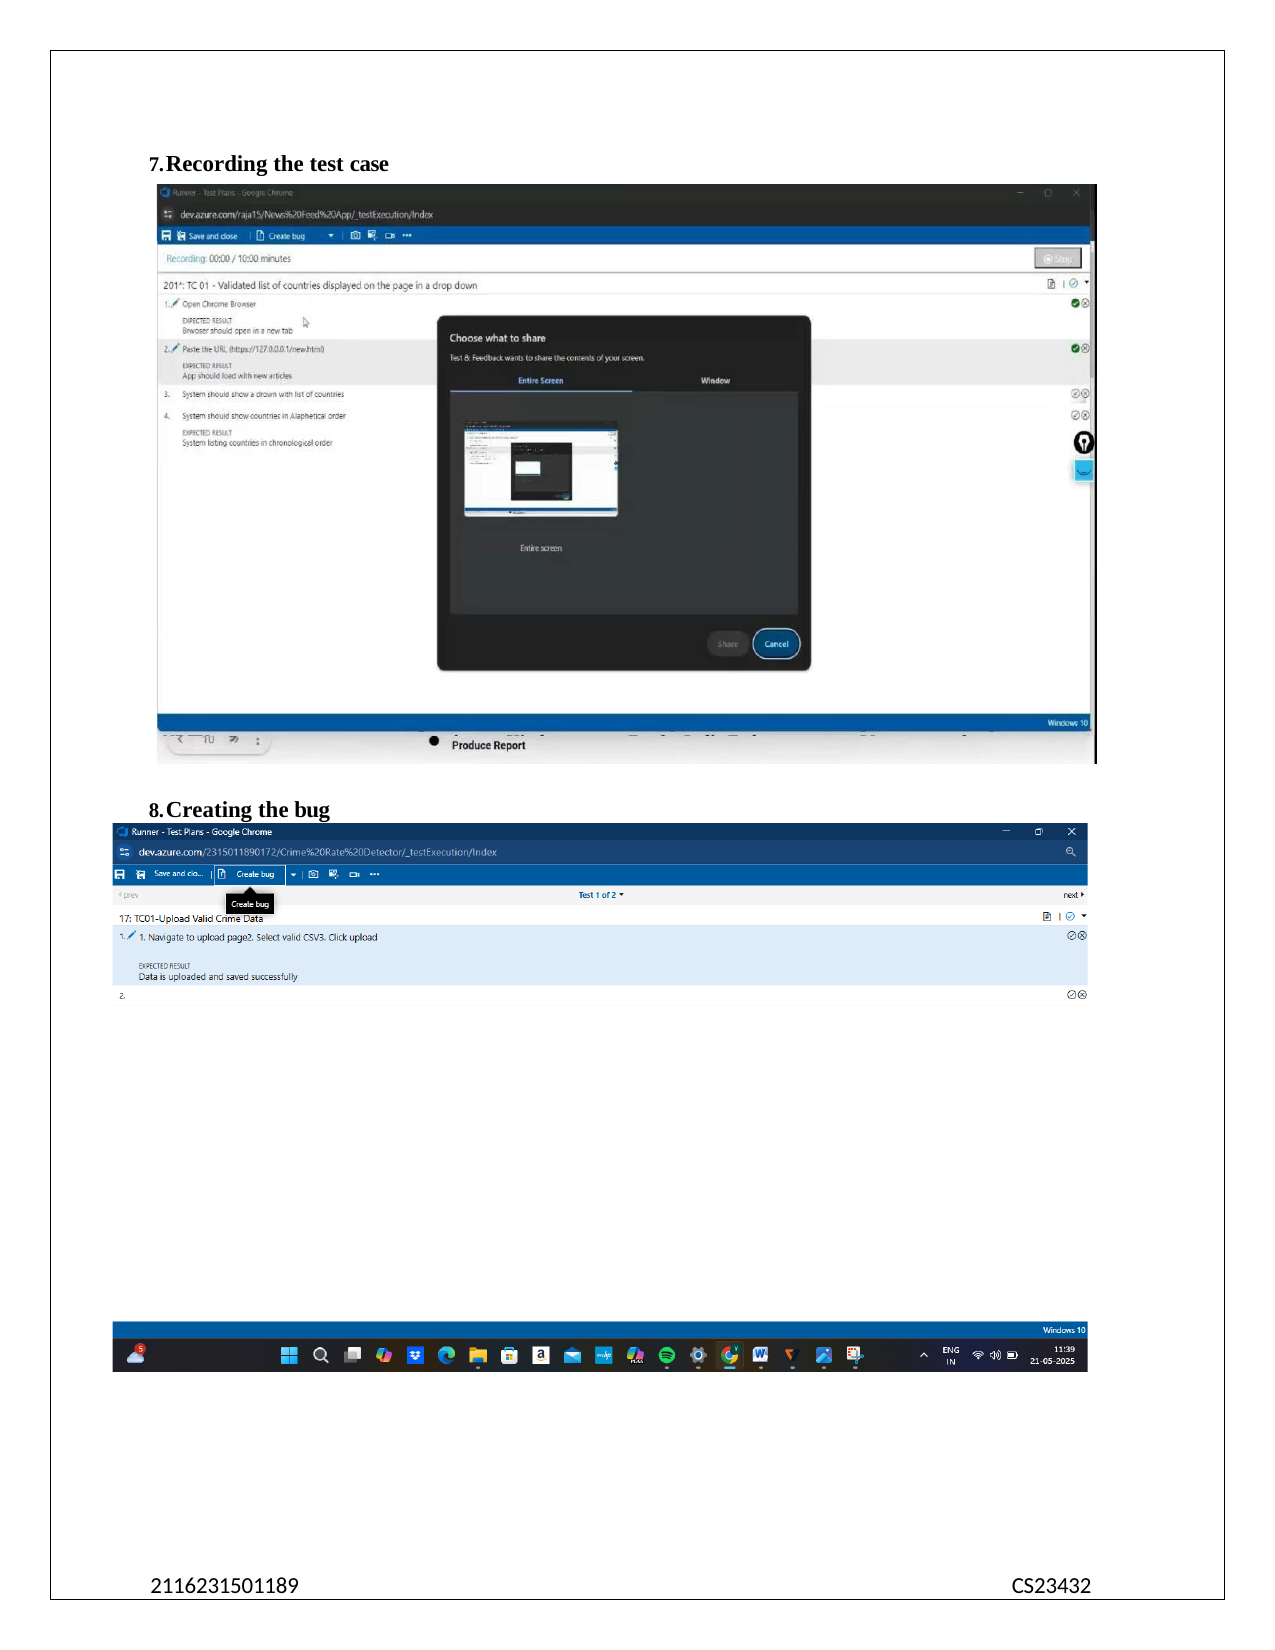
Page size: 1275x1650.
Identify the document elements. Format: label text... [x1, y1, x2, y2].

picture [112, 823, 1088, 1372]
list Creating the bug [148, 796, 1162, 823]
picture [156, 184, 1097, 764]
list Recording the test case [148, 150, 1162, 176]
